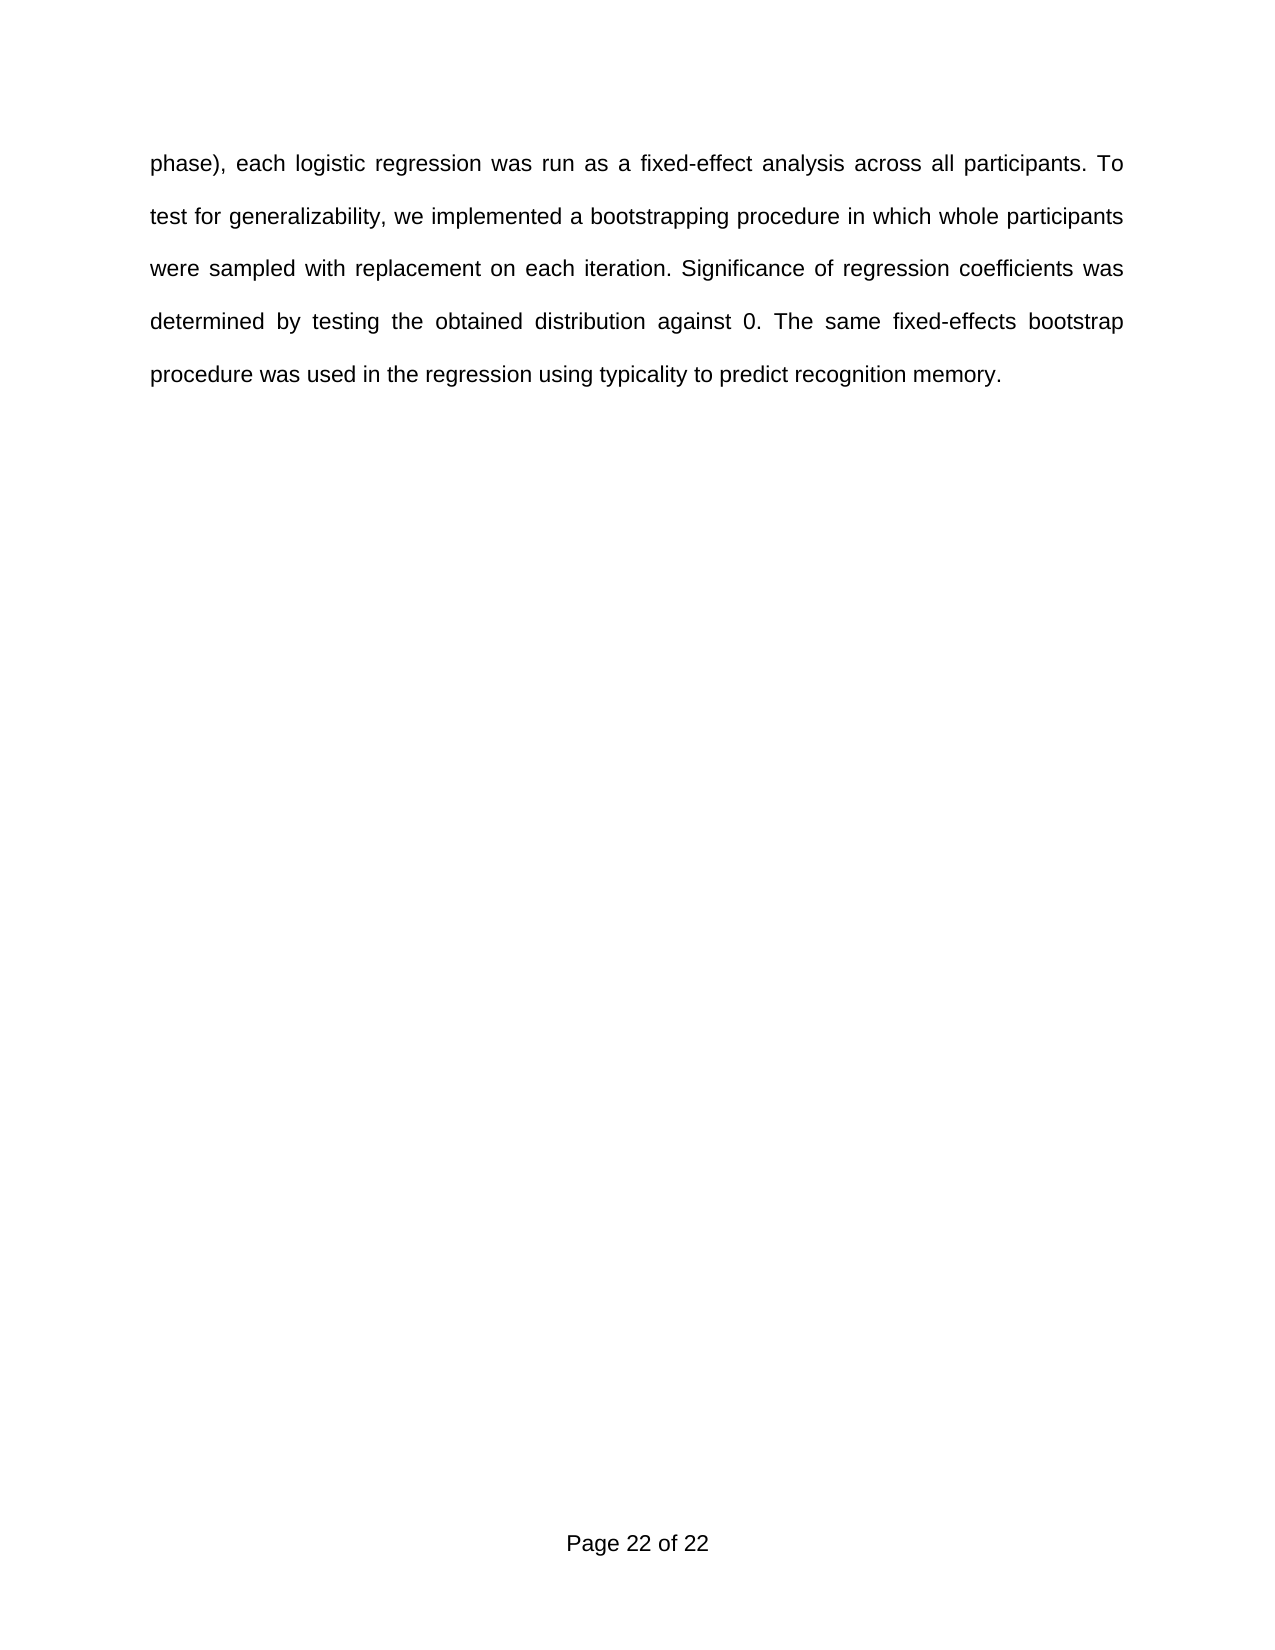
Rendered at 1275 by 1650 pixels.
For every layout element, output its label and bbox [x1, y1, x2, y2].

text [150, 150, 1125, 387]
